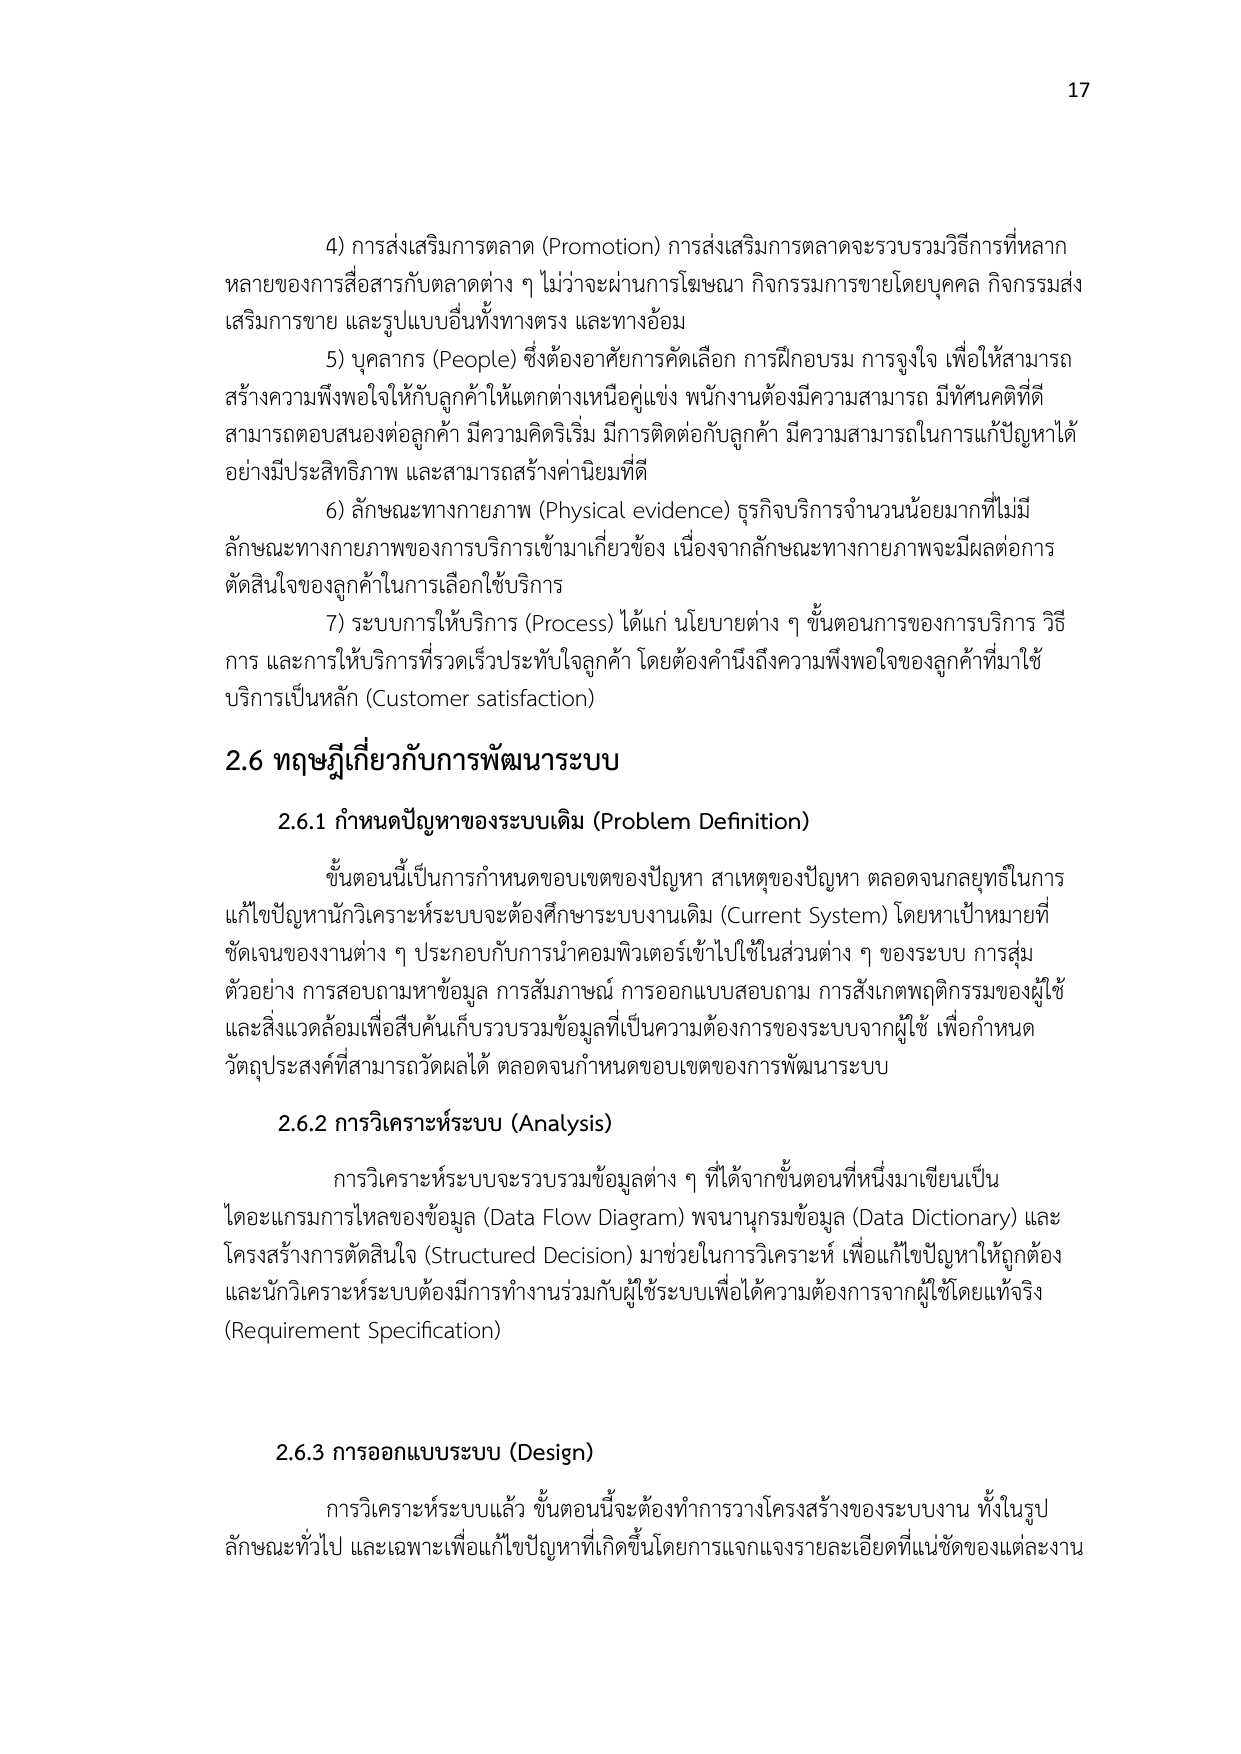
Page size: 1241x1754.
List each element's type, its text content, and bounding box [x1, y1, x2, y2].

text 5) บุคลากร (People) ซึ่งต้องอาศัยการคัดเลือก การฝึกอบรม การจูงใจ เพื่อให้สามารถสร้างความพึงพอใจให้กับลูกค้าให้แตกต่างเหนือคู่แข่ง พนักงานต้องมีความสามารถ มีทัศนคติที่ดีสามารถตอบสนองต่อลูกค้า มีความคิดริเริ่ม มีการติดต่อกับลูกค้า มีความสามารถในการแก้ปัญหาได้อย่างมีประสิทธิภาพ และสามารถสร้างค่านิยมที่ดี [225, 338, 1090, 489]
text 2.6.3 การออกแบบระบบ (Design) [225, 1431, 1090, 1469]
text 2.6 ทฤษฎีเกี่ยวกับการพัฒนาระบบ [225, 734, 1090, 781]
text ขั้นตอนนี้เป็นการกำหนดขอบเขตของปัญหา สาเหตุของปัญหา ตลอดจนกลยุทธ์ในการแก้ไขปัญหานักวิเคราะห์ระบบจะต้องศึกษาระบบงานเดิม (Current System) โดยหาเป้าหมายที่ชัดเจนของงานต่าง ๆ ประกอบกับการนำคอมพิวเตอร์เข้าไปใช้ในส่วนต่าง ๆ ของระบบ การสุ่มตัวอย่าง การสอบถามหาข้อมูล การสัมภาษณ์ การออกแบบสอบถาม การสังเกตพฤติกรรมของผู้ใช้ และสิ่งแวดล้อมเพื่อสืบค้นเก็บรวบรวมข้อมูลที่เป็นความต้องการของระบบจากผู้ใช้ เพื่อกำหนดวัตถุประสงค์ที่สามารถวัดผลได้ ตลอดจนกำหนดขอบเขตของการพัฒนาระบบ [225, 857, 1090, 1083]
text 2.6.1 กำหนดปัญหาของระบบเดิม (Problem Definition) [225, 800, 1090, 838]
text 7) ระบบการให้บริการ (Process) ได้แก่ นโยบายต่าง ๆ ขั้นตอนการของการบริการ วิธีการ และการให้บริการที่รวดเร็วประทับใจลูกค้า โดยต้องคำนึงถึงความพึงพอใจของลูกค้าที่มาใช้บริการเป็นหลัก (Customer satisfaction) [225, 602, 1090, 715]
text 6) ลักษณะทางกายภาพ (Physical evidence) ธุรกิจบริการจำนวนน้อยมากที่ไม่มีลักษณะทางกายภาพของการบริการเข้ามาเกี่ยวข้อง เนื่องจากลักษณะทางกายภาพจะมีผลต่อการตัดสินใจของลูกค้าในการเลือกใช้บริการ [225, 489, 1090, 602]
text 4) การส่งเสริมการตลาด (Promotion) การส่งเสริมการตลาดจะรวบรวมวิธีการที่หลากหลายของการสื่อสารกับตลาดต่าง ๆ ไม่ว่าจะผ่านการโฆษณา กิจกรรมการขายโดยบุคคล กิจกรรมส่งเสริมการขาย และรูปแบบอื่นทั้งทางตรง และทางอ้อม [225, 225, 1090, 338]
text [225, 1488, 1090, 1563]
text การวิเคราะห์ระบบจะรวบรวมข้อมูลต่าง ๆ ที่ได้จากขั้นตอนที่หนึ่งมาเขียนเป็นไดอะแกรมการไหลของข้อมูล (Data Flow Diagram) พจนานุกรมข้อมูล (Data Dictionary) และโครงสร้างการตัดสินใจ (Structured Decision) มาช่วยในการวิเคราะห์ เพื่อแก้ไขปัญหาให้ถูกต้อง และนักวิเคราะห์ระบบต้องมีการทำงานร่วมกับผู้ใช้ระบบเพื่อได้ความต้องการจากผู้ใช้โดยแท้จริง (Requirement Specification) [225, 1158, 1090, 1347]
text 2.6.2 การวิเคราะห์ระบบ (Analysis) [225, 1102, 1090, 1139]
